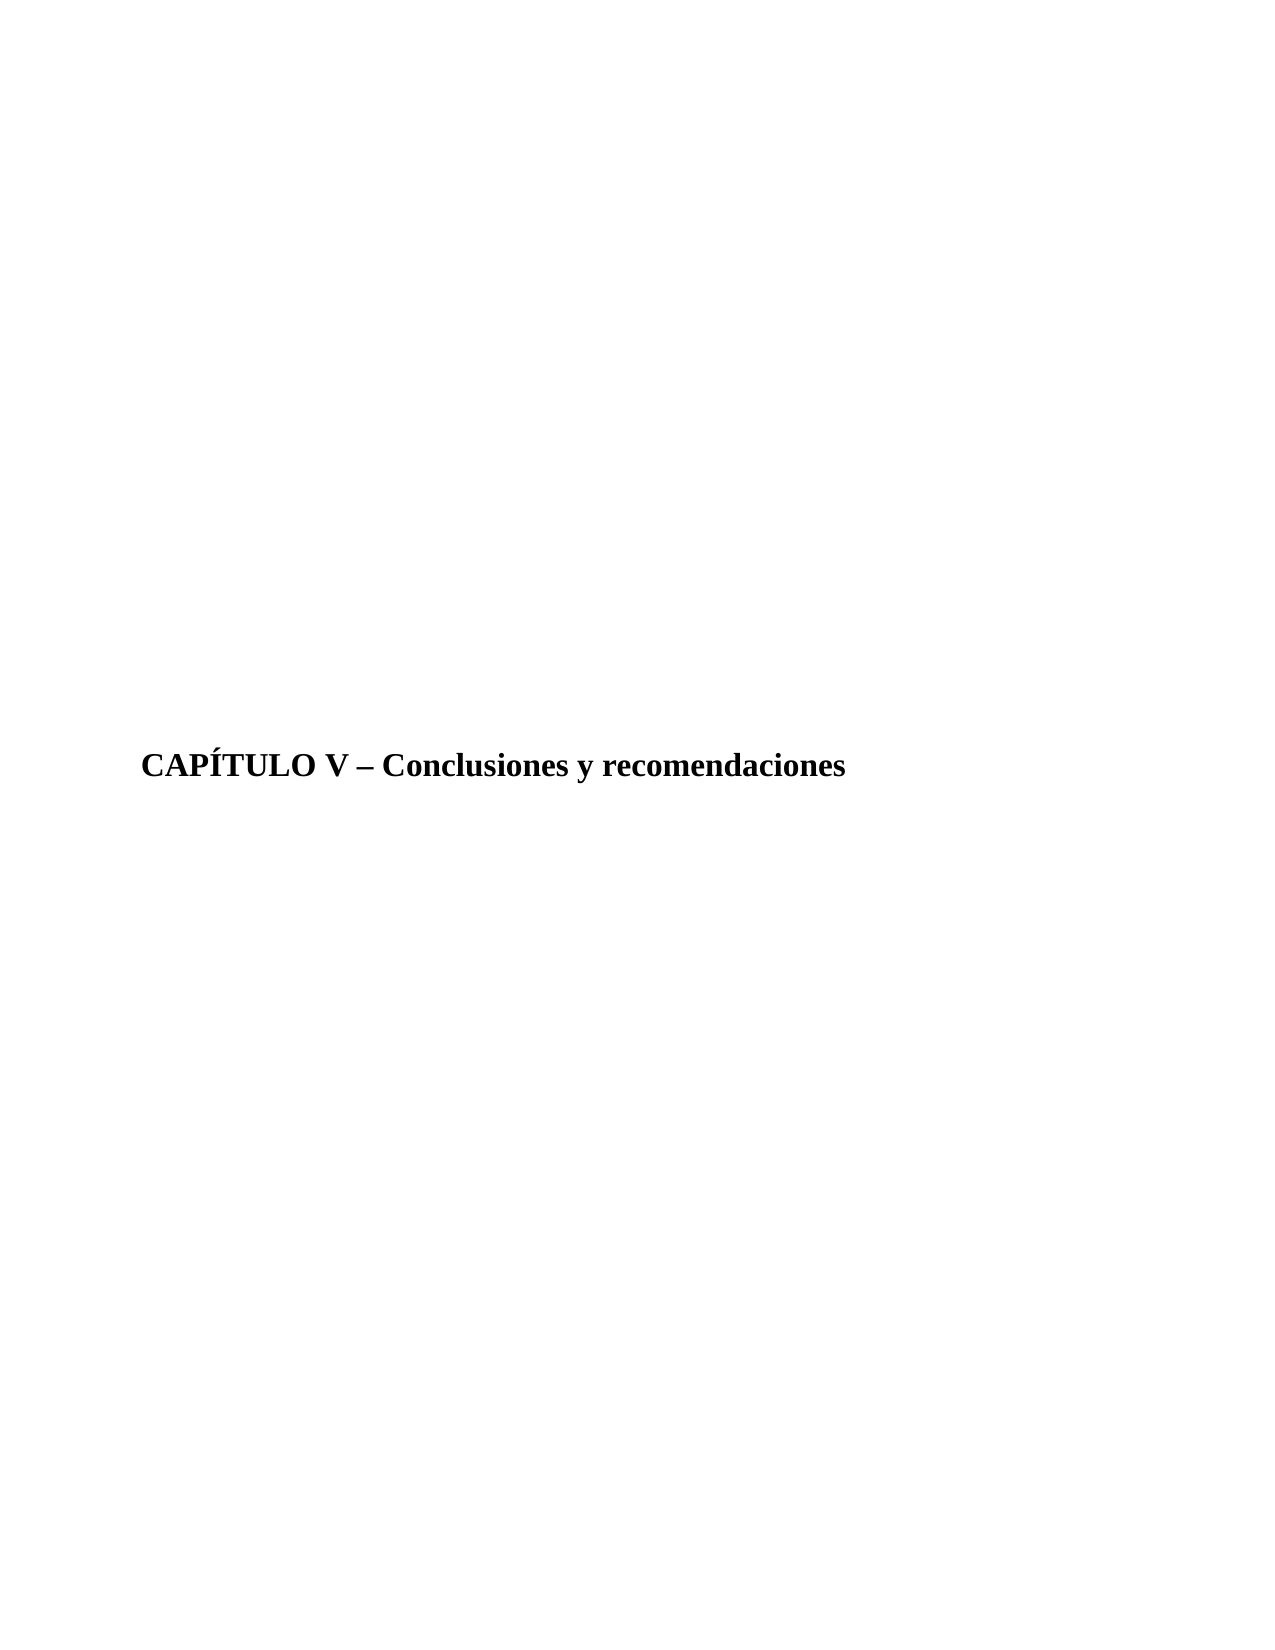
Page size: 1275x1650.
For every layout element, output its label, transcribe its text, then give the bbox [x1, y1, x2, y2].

text CAPÍTULO V – Conclusiones y recomendaciones [103, 746, 1172, 784]
